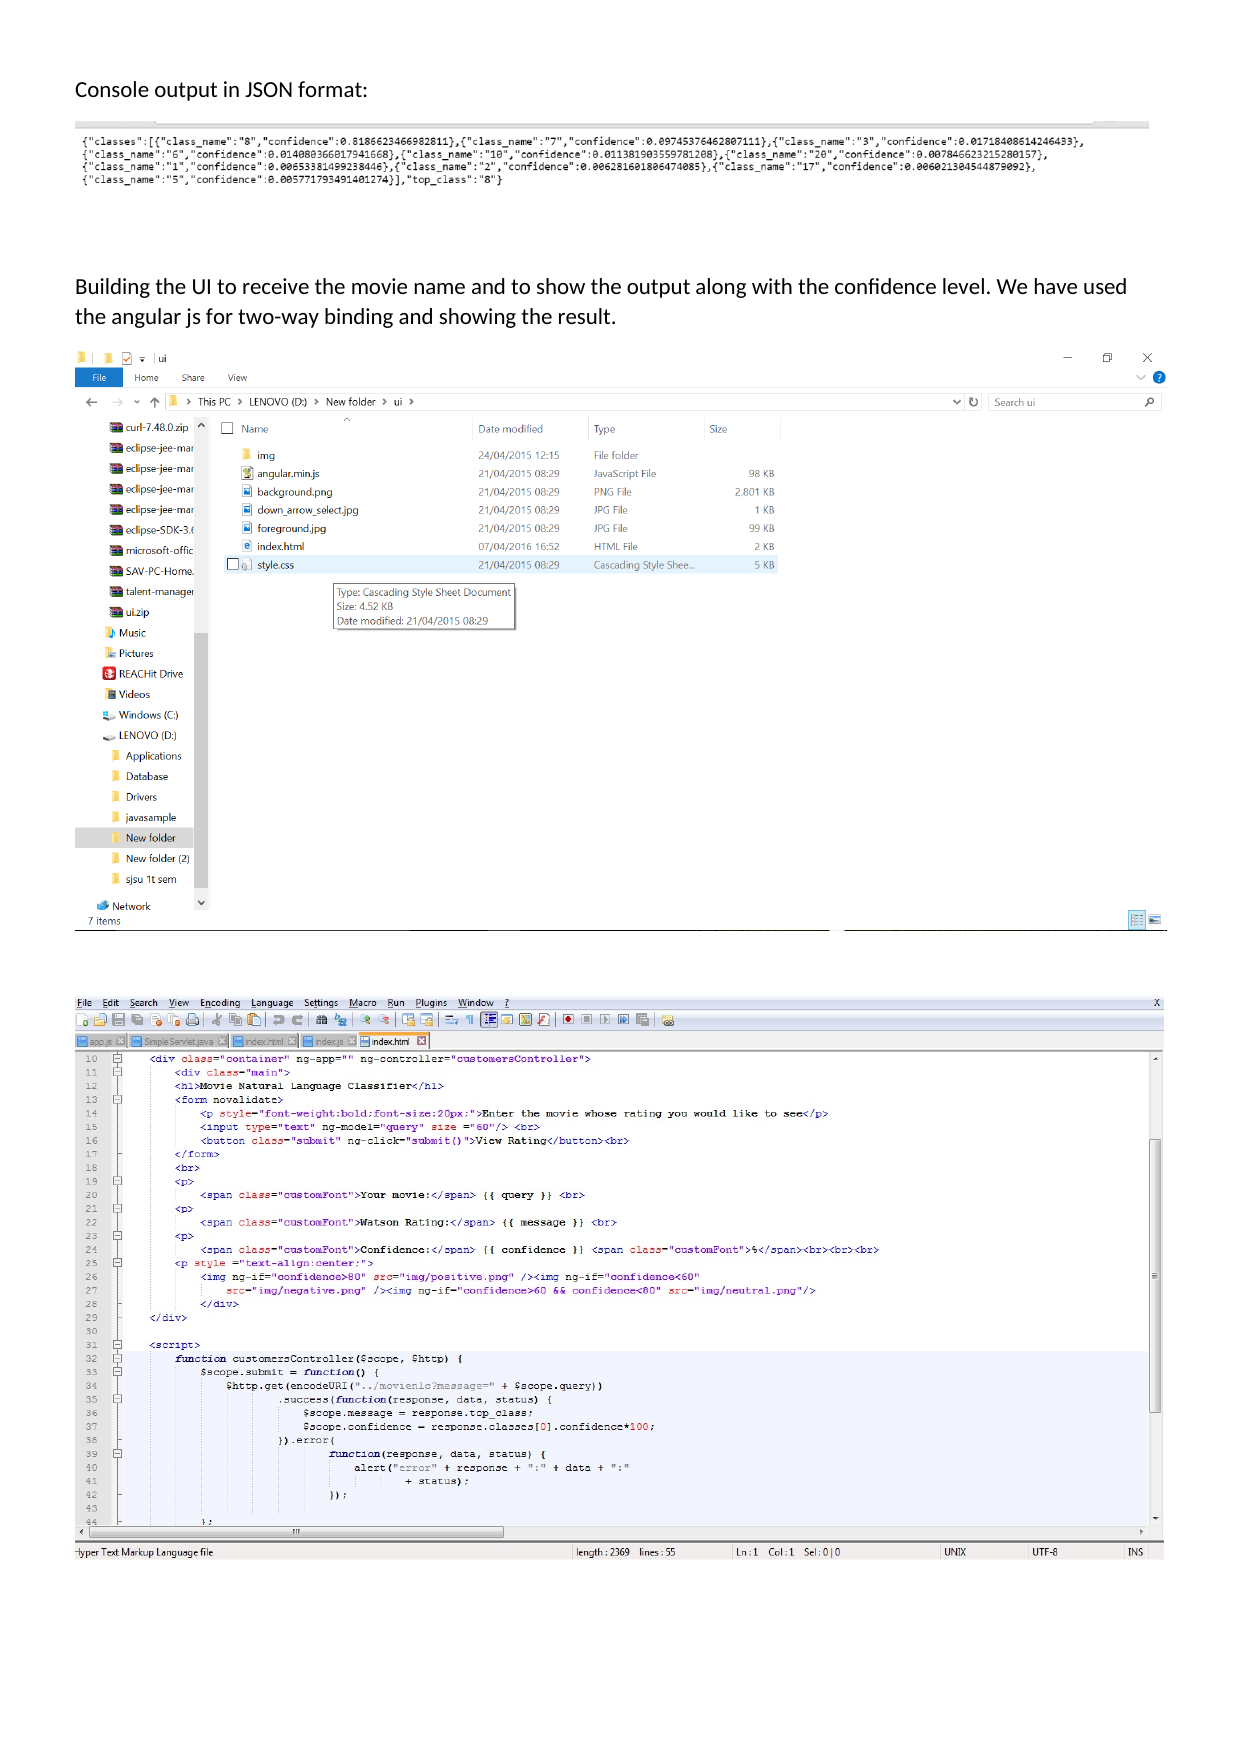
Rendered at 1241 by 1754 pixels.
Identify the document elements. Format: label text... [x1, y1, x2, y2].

text Console output in JSON format: [75, 75, 1165, 103]
text Building the UI to receive the movie name and to show the output along with the confidence level. We have used the angular js for two-way binding and showing the result. [75, 272, 1165, 330]
picture [75, 121, 1150, 207]
picture [75, 995, 1164, 1560]
picture [75, 349, 1168, 931]
